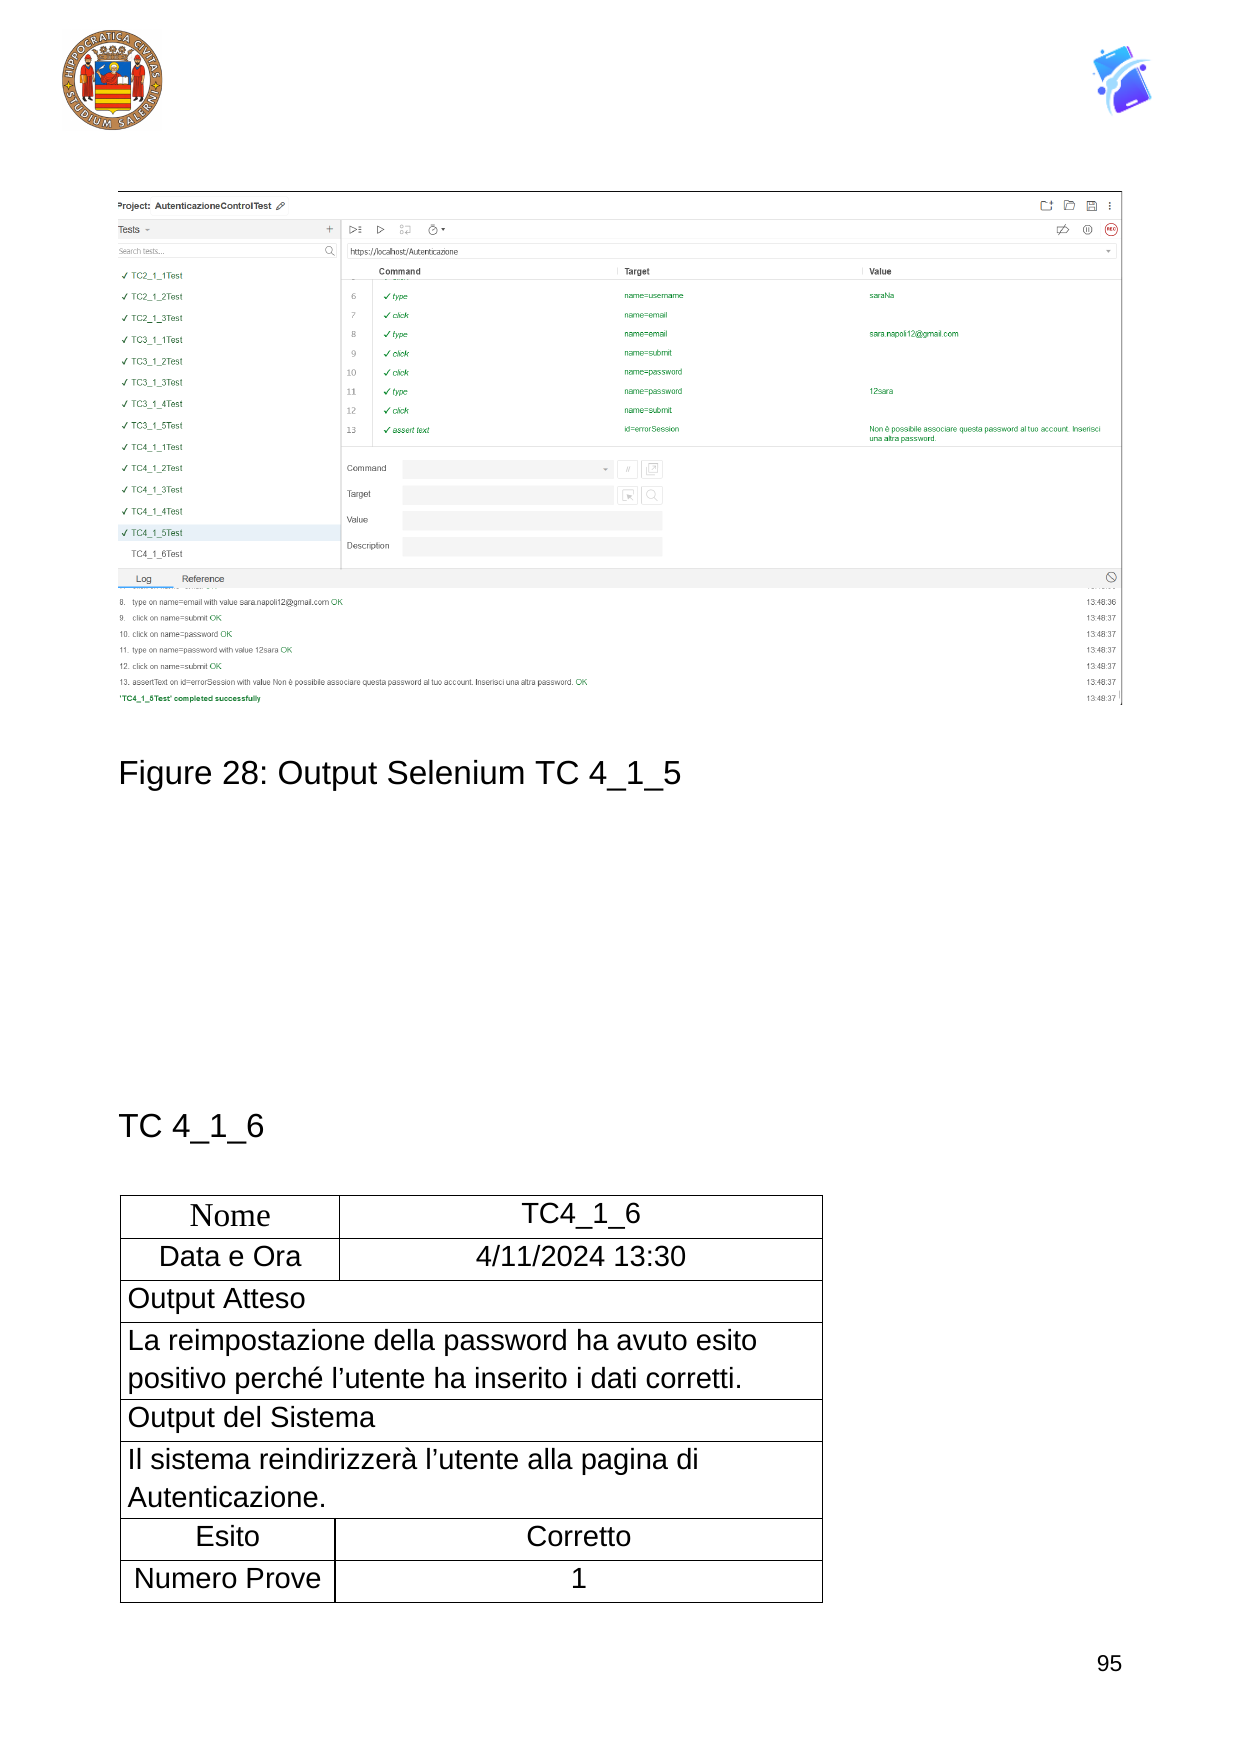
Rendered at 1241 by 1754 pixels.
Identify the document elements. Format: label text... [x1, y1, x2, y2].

table_cell Numero Prove [121, 1561, 334, 1602]
text Figure 28: Output Selenium TC 4_1_5 [118, 753, 1122, 791]
table_cell Output Atteso [121, 1281, 822, 1322]
table_cell Il sistema reindirizzerà l’utente alla pagina di Autenticazione. [121, 1442, 822, 1518]
table_cell 1 [336, 1561, 822, 1602]
table_cell Esito [121, 1519, 334, 1560]
table_cell Corretto [336, 1519, 822, 1560]
picture [61, 29, 163, 131]
table_cell Data e Ora [121, 1239, 339, 1280]
picture [1066, 25, 1178, 147]
table_header TC4_1_6 [340, 1196, 822, 1238]
table_cell Output del Sistema [121, 1400, 822, 1441]
table_cell La reimpostazione della password ha avuto esito positivo perché l’utente ha inserito i dati corretti. [121, 1323, 822, 1399]
table_header Nome [121, 1196, 339, 1238]
text TC 4_1_6 [118, 1106, 1122, 1145]
table_cell 4/11/2024 13:30 [340, 1239, 822, 1280]
picture [118, 191, 1123, 705]
